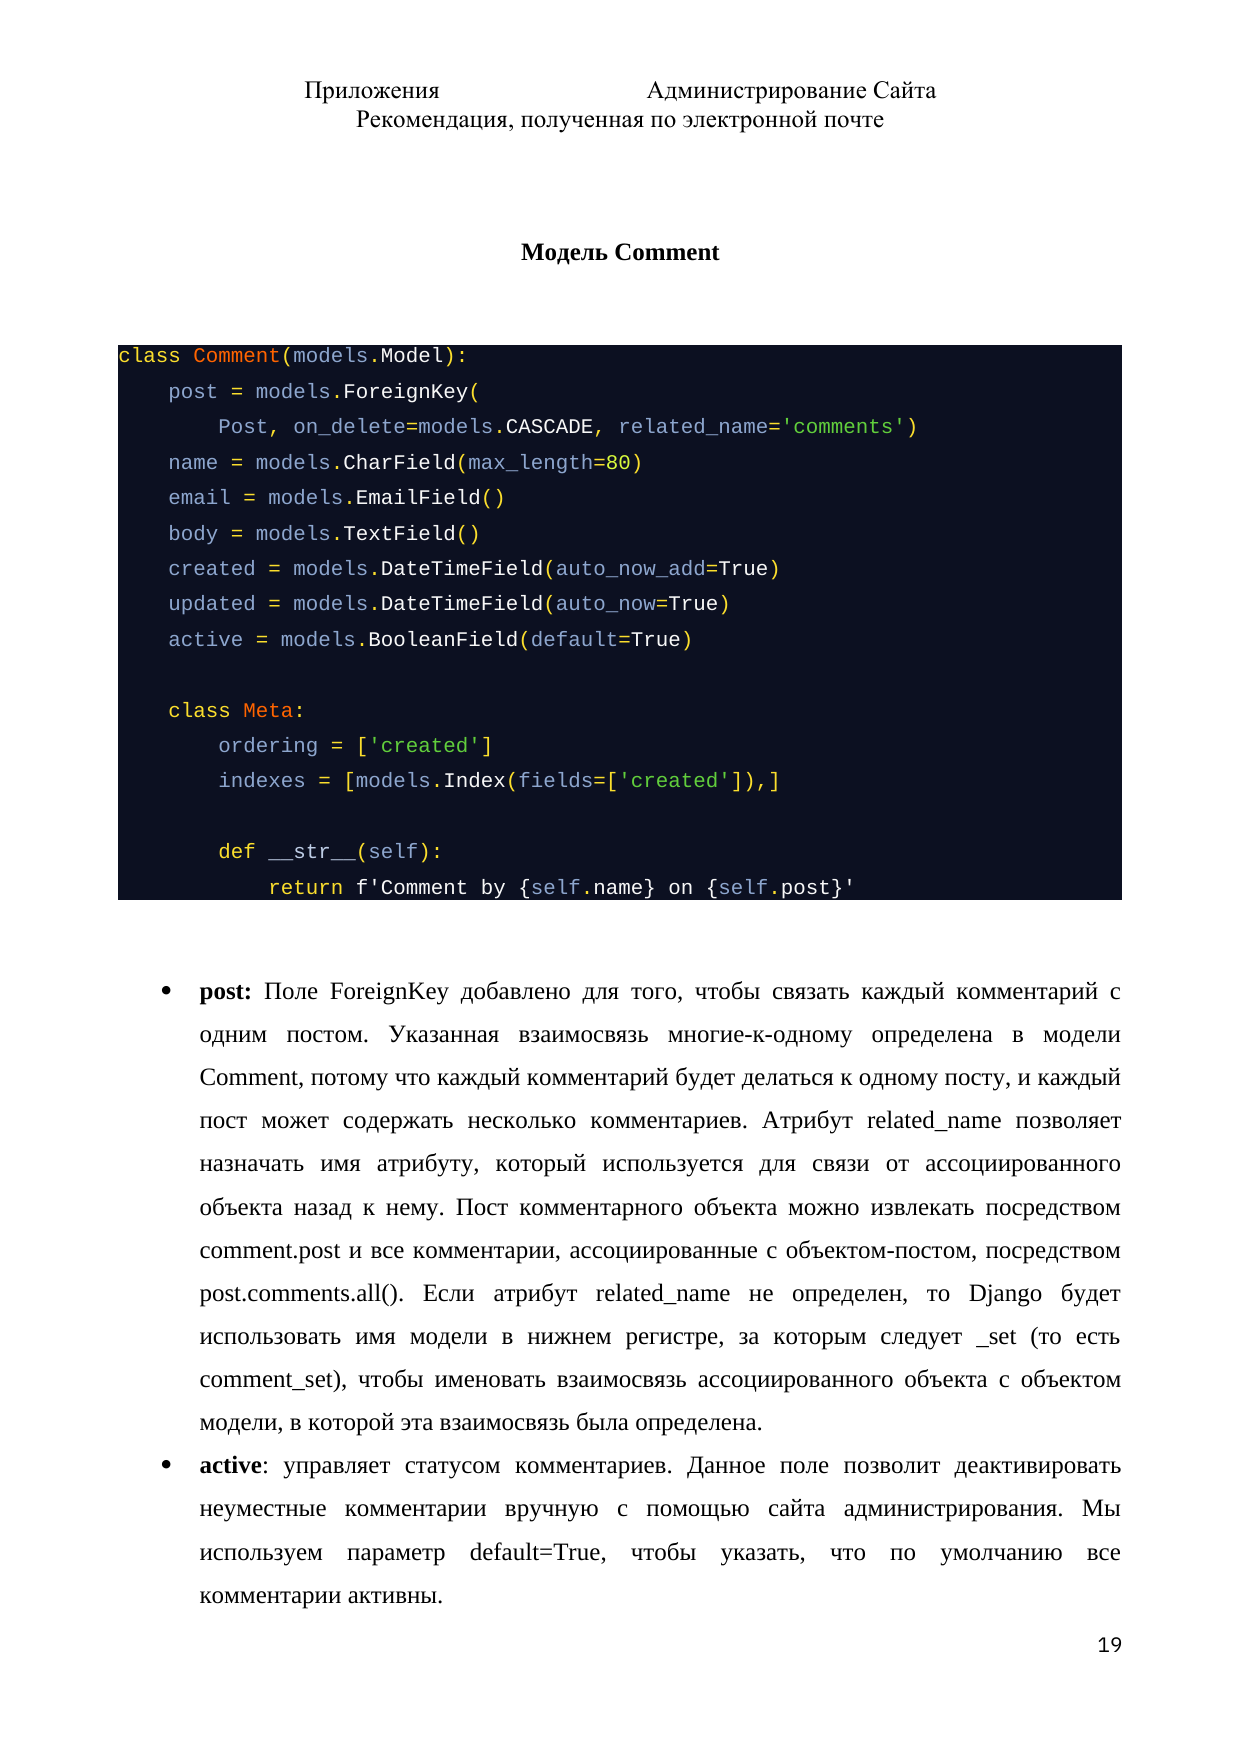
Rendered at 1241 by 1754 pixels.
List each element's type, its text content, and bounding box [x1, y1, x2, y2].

text updated = models.DateTimeField(auto_now=True) [118, 593, 1122, 617]
text ordering = ['created'] [118, 735, 1122, 759]
text created = models.DateTimeField(auto_now_add=True) [118, 558, 1122, 582]
text Post, on_delete=models.CASCADE, related_name='comments') [118, 416, 1122, 440]
text def __str__(self): [118, 841, 1122, 865]
list post: Поле ForeignKey добавлено для того, чтобы связать каждый комментарий с одним постом. Указанная взаимосвязь многие-к-одному определена в модели Comment, потому что каждый комментарий будет делаться к одному посту, и каждый пост может содержать несколько комментариев. Атрибут related_name позволяет назначать имя атрибуту, который используется для связи от ассоциированного объекта назад к нему. Пост комментарного объекта можно извлекать посредством comment.post и все комментарии, ассоциированные с объектом-постом, посредством post.comments.all(). Если атрибут related_name не определен, то Django будет использовать имя модели в нижнем регистре, за которым следует _set (то есть comment_set), чтобы именовать взаимосвязь ассоциированного объекта с объектом модели, в которой эта взаимосвязь была определена. [162, 976, 1122, 1436]
text name = models.CharField(max_length=80) [118, 452, 1122, 475]
text post = models.ForeignKey( [118, 381, 1122, 404]
subtitle Модель Comment [118, 237, 1122, 265]
text class Meta: [118, 699, 1122, 723]
text class Comment(models.Model): [118, 345, 1122, 369]
text body = models.TextField() [118, 522, 1122, 546]
list active: управляет статусом комментариев. Данное поле позволит деактивировать неуместные комментарии вручную с помощью сайта администрирования. Мы используем параметр default=True, чтобы указать, что по умолчанию все комментарии активны. [162, 1450, 1122, 1608]
text return f'Comment by {self.name} on {self.post}' [118, 877, 1122, 900]
text indexes = [models.Index(fields=['created']),] [118, 770, 1122, 794]
text active = models.BooleanField(default=True) [118, 629, 1122, 652]
text email = models.EmailField() [118, 487, 1122, 511]
